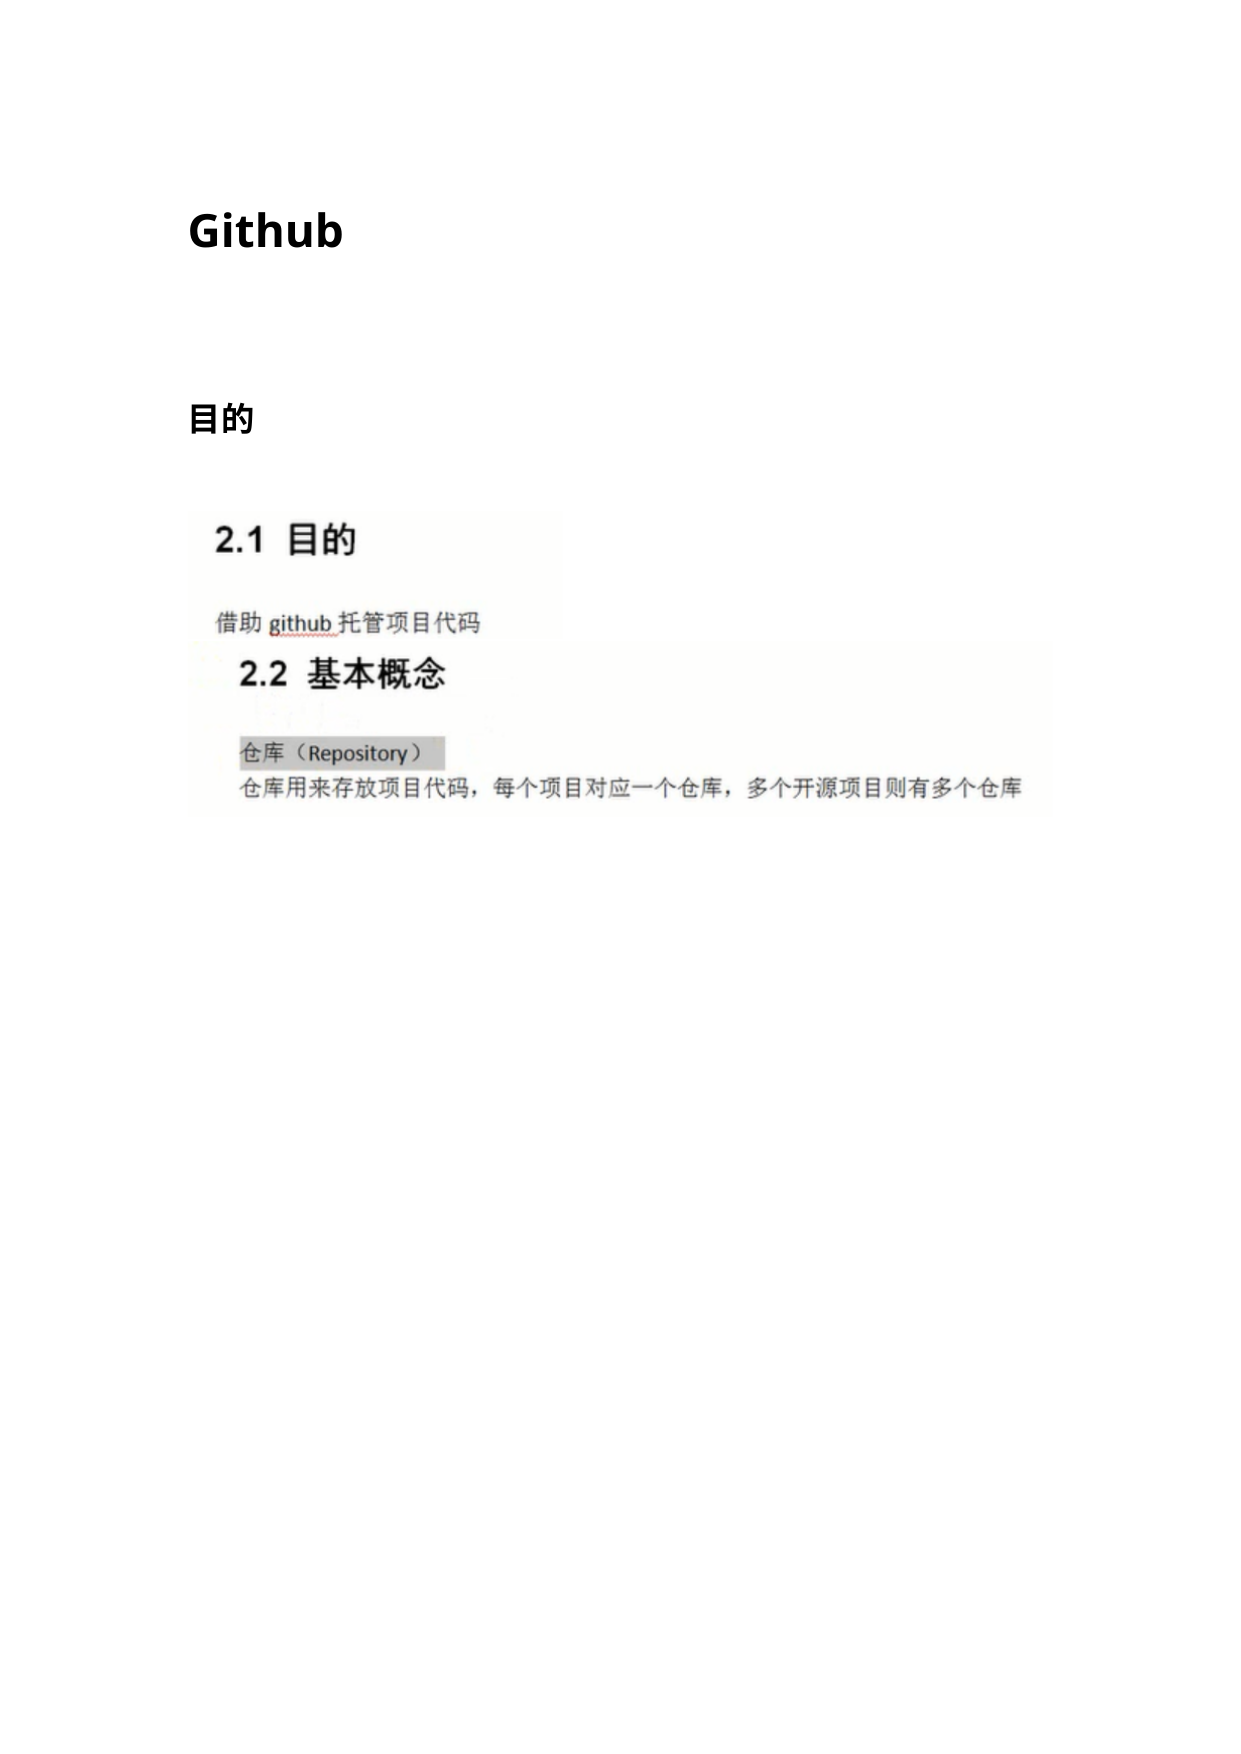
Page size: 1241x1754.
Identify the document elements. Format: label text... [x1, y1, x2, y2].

picture [187, 641, 1053, 817]
subtitle Github [187, 197, 1053, 262]
picture [187, 511, 563, 639]
subtitle 目的 [187, 385, 1053, 450]
